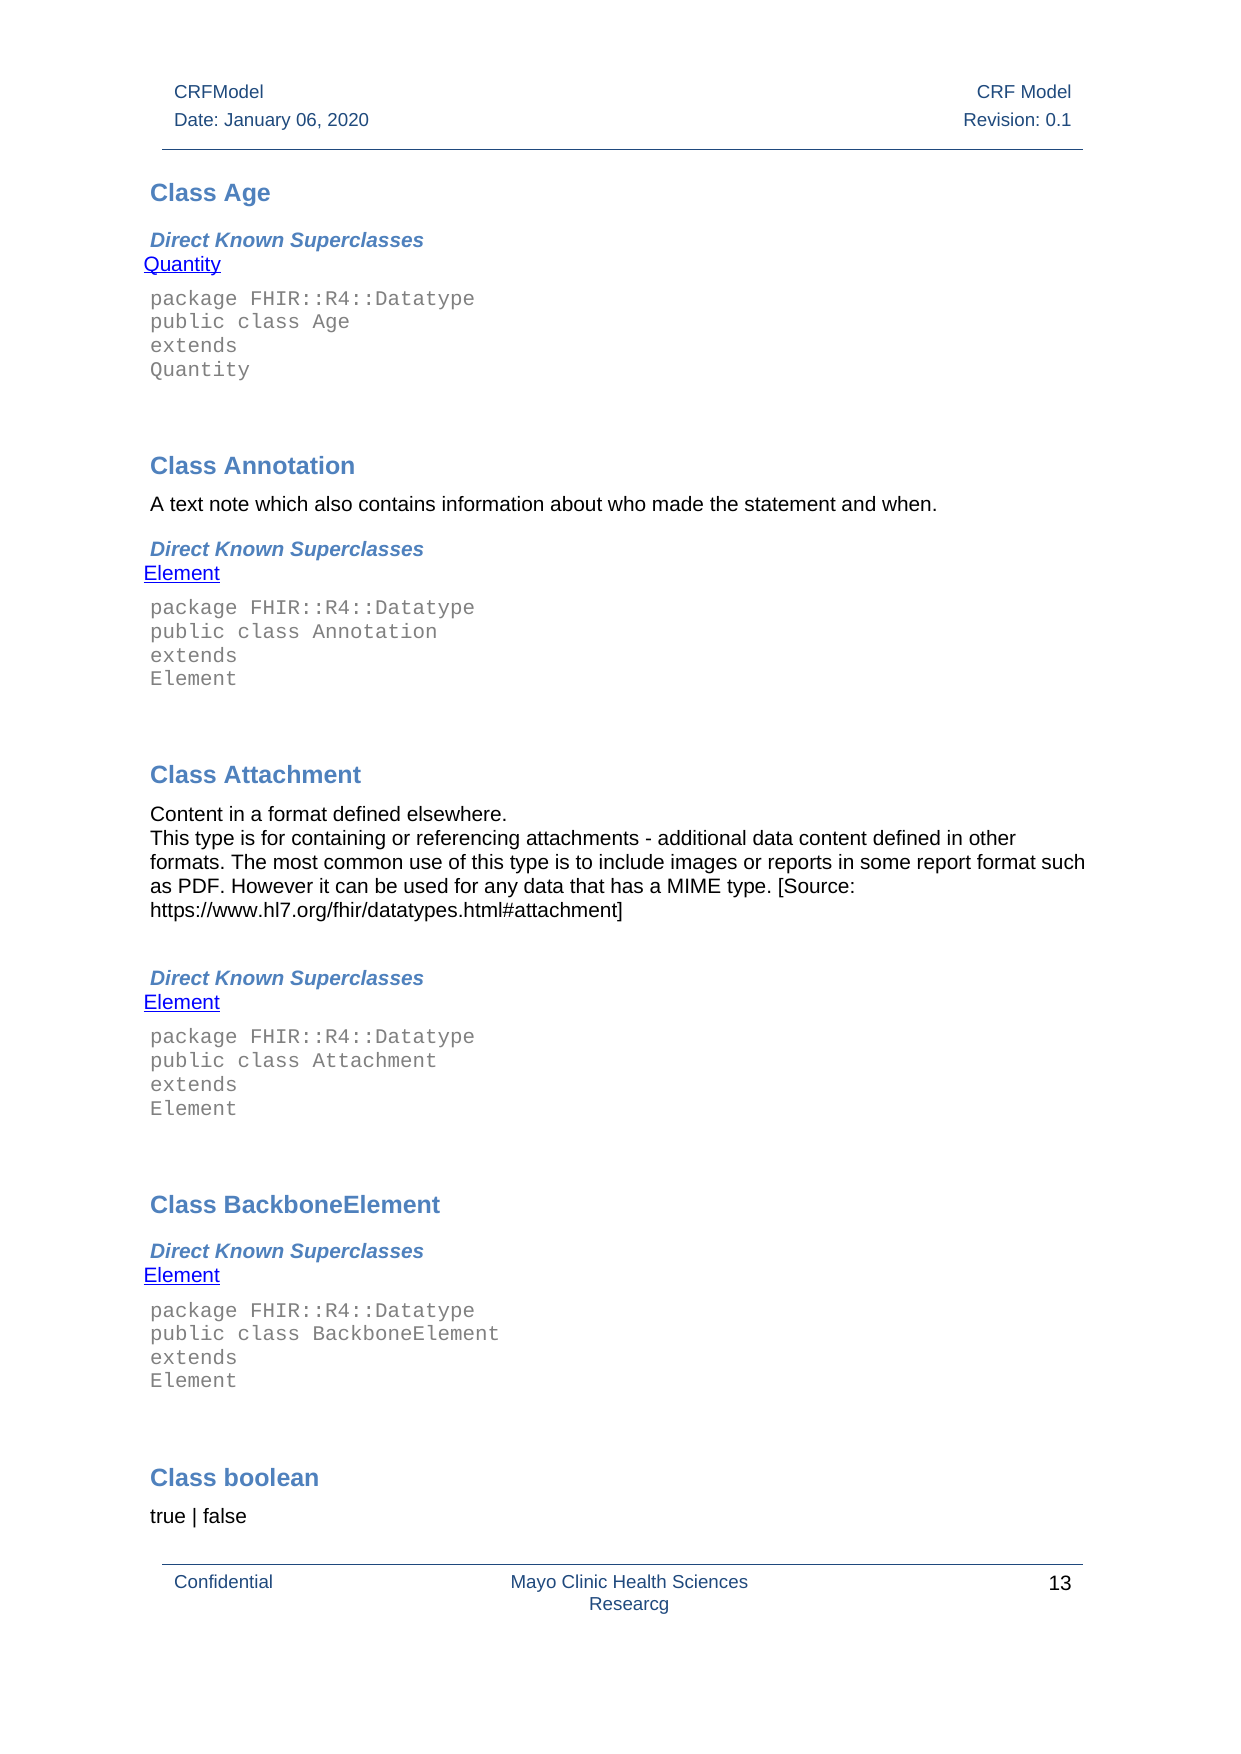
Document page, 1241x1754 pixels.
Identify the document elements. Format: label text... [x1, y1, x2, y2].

text Element [143, 1263, 1090, 1287]
subtitle Class Attachment [150, 760, 1090, 789]
subtitle Direct Known Superclasses [150, 537, 1090, 561]
text Element [143, 561, 1090, 585]
text public class Age [150, 311, 1090, 335]
subtitle Direct Known Superclasses [150, 227, 1090, 251]
subtitle Class Age [150, 178, 1090, 207]
text package FHIR::R4::Datatype [150, 1027, 1090, 1050]
text Quantity [143, 251, 1090, 275]
text extends [150, 1347, 1090, 1371]
subtitle Class boolean [150, 1463, 1090, 1491]
text Element [150, 668, 1090, 692]
text Element [150, 1371, 1090, 1394]
subtitle Direct Known Superclasses [150, 966, 1090, 990]
text public class BackboneElement [150, 1323, 1090, 1347]
subtitle Class Annotation [150, 451, 1090, 479]
text public class Attachment [150, 1050, 1090, 1074]
text extends [150, 1074, 1090, 1097]
subtitle Class BackboneElement [150, 1189, 1090, 1218]
subtitle Direct Known Superclasses [150, 1239, 1090, 1263]
text true | false [150, 1504, 1090, 1528]
text Quantity [150, 359, 1090, 382]
text A text note which also contains information about who made the statement and when. [150, 492, 1090, 516]
text Element [143, 990, 1090, 1014]
text extends [150, 644, 1090, 668]
text Content in a format defined elsewhere. This type is for containing or referencing attachments - additional data content defined in other formats. The most common use of this type is to include images or reports in some report format such as PDF. However it can be used for any data that has a MIME type. [Source: https://www.hl7.org/fhir/datatypes.html#attachment] [150, 802, 1090, 945]
text Element [150, 1097, 1090, 1121]
text public class Annotation [150, 621, 1090, 644]
text package FHIR::R4::Datatype [150, 597, 1090, 621]
text extends [150, 335, 1090, 359]
text package FHIR::R4::Datatype [150, 1299, 1090, 1323]
text package FHIR::R4::Datatype [150, 288, 1090, 311]
